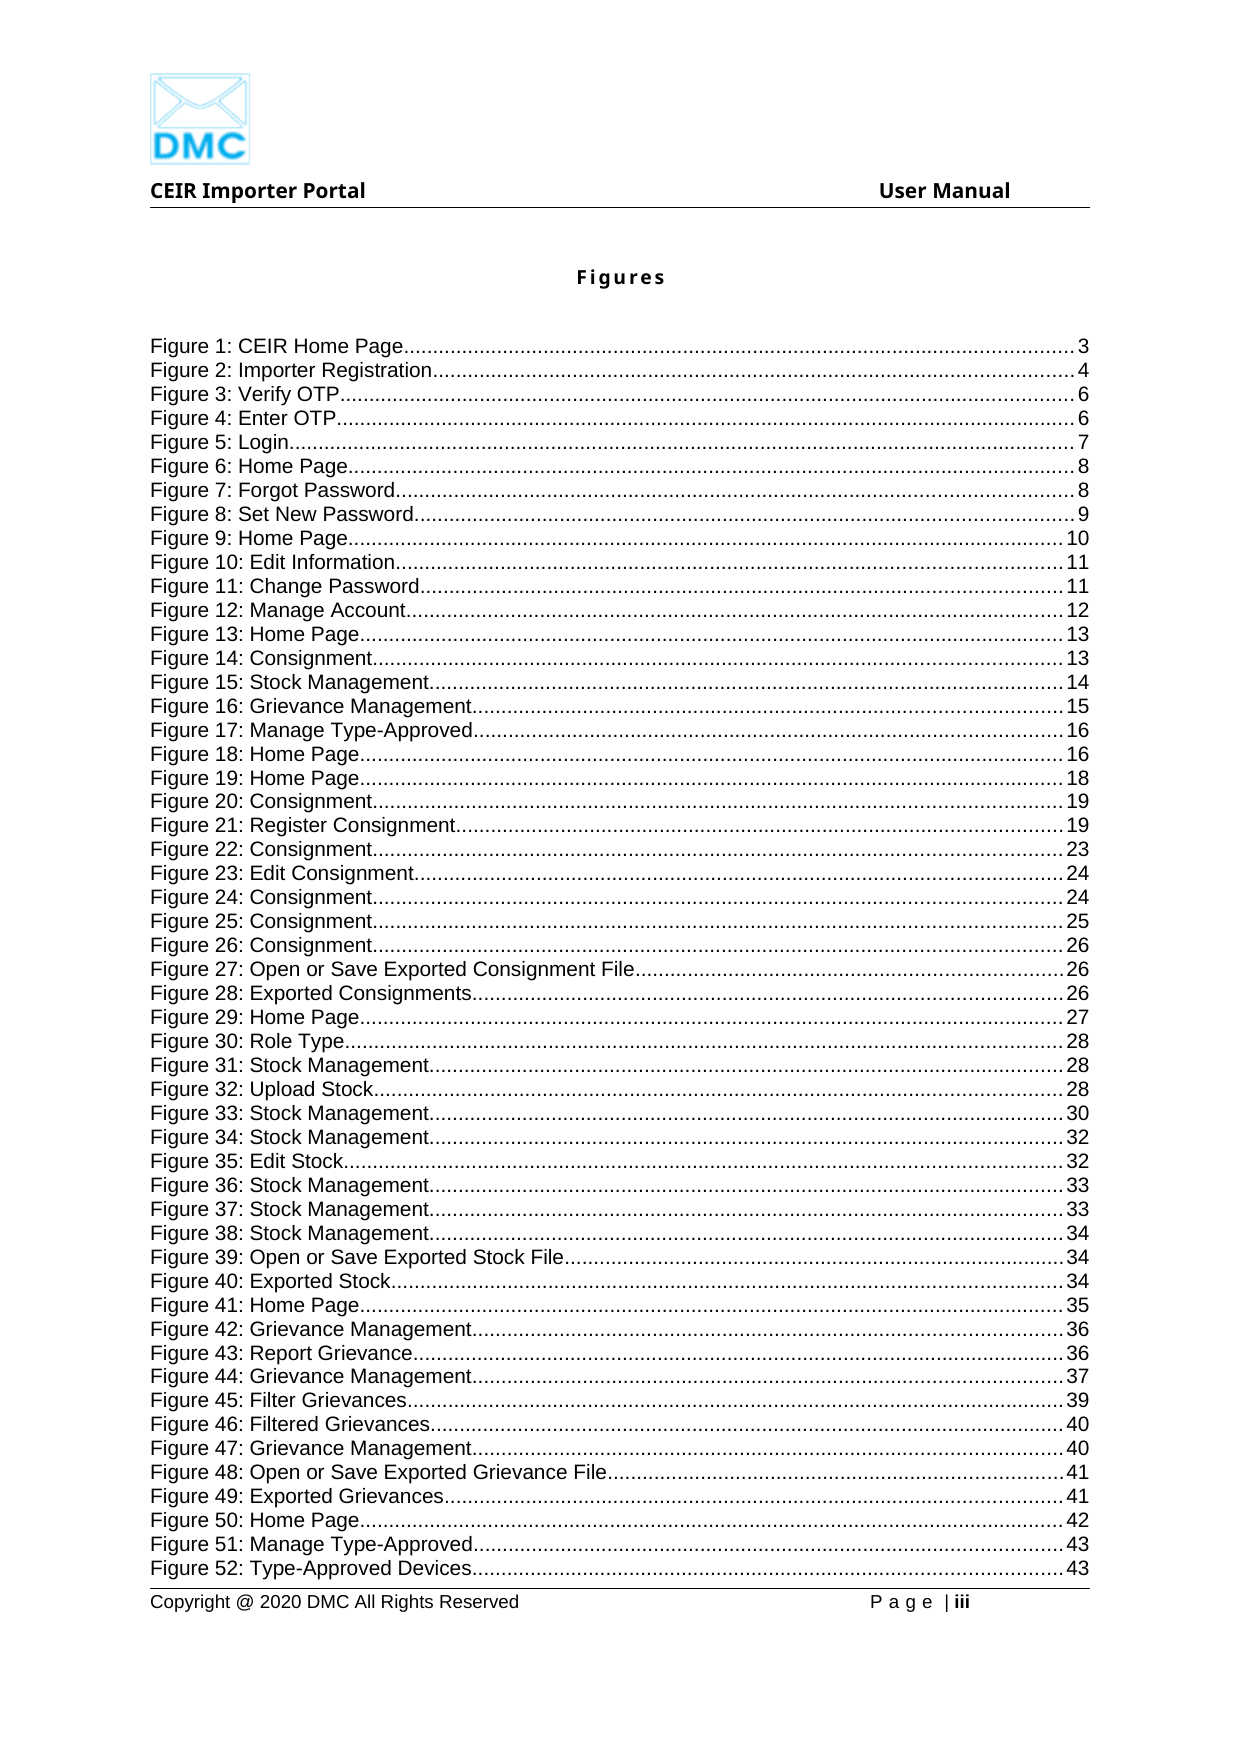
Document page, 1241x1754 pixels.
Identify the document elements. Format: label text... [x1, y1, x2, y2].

text Figure 31: Stock Management 28 [150, 1053, 1090, 1077]
text Figure 30: Role Type 28 [150, 1029, 1090, 1053]
text Figure 15: Stock Management 14 [150, 669, 1090, 693]
text Figure 24: Consignment 24 [150, 885, 1090, 909]
text Figure 17: Manage Type-Approved 16 [150, 717, 1090, 741]
text Figure 7: Forgot Password 8 [150, 478, 1090, 502]
text Figure 22: Consignment 23 [150, 837, 1090, 861]
text Figure 51: Manage Type-Approved 43 [150, 1532, 1090, 1556]
text Figure 40: Exported Stock 34 [150, 1268, 1090, 1292]
text Figure 37: Stock Management 33 [150, 1197, 1090, 1221]
text Figure 9: Home Page 10 [150, 526, 1090, 550]
text Figure 19: Home Page 18 [150, 765, 1090, 789]
text Figure 28: Exported Consignments 26 [150, 981, 1090, 1005]
text Figure 47: Grievance Management 40 [150, 1436, 1090, 1460]
text Figure 25: Consignment 25 [150, 909, 1090, 933]
text Figure 11: Change Password 11 [150, 574, 1090, 598]
text Figure 6: Home Page 8 [150, 454, 1090, 478]
text Figure 45: Filter Grievances 39 [150, 1388, 1090, 1412]
text Figure 52: Type-Approved Devices 43 [150, 1556, 1090, 1580]
text Figure 12: Manage Account 12 [150, 598, 1090, 622]
text Figure 2: Importer Registration 4 [150, 358, 1090, 382]
text Figure 16: Grievance Management 15 [150, 693, 1090, 717]
text Figure 18: Home Page 16 [150, 741, 1090, 765]
text Figure 20: Consignment 19 [150, 789, 1090, 813]
text Figure 4: Enter OTP 6 [150, 406, 1090, 430]
text Figure 14: Consignment 13 [150, 646, 1090, 669]
text Figure 10: Edit Information 11 [150, 550, 1090, 574]
text Figure 26: Consignment 26 [150, 933, 1090, 957]
text Figure 32: Upload Stock 28 [150, 1077, 1090, 1101]
text Figure 36: Stock Management 33 [150, 1173, 1090, 1197]
text Figure 38: Stock Management 34 [150, 1221, 1090, 1244]
text Figure 43: Report Grievance 36 [150, 1340, 1090, 1364]
text Figure 42: Grievance Management 36 [150, 1316, 1090, 1340]
text Figure 5: Login 7 [150, 430, 1090, 454]
text Figure 50: Home Page 42 [150, 1508, 1090, 1532]
text Figure 49: Exported Grievances 41 [150, 1484, 1090, 1508]
text Figure 23: Edit Consignment 24 [150, 861, 1090, 885]
text Figure 44: Grievance Management 37 [150, 1364, 1090, 1388]
text Figure 33: Stock Management 30 [150, 1101, 1090, 1125]
text Figure 3: Verify OTP 6 [150, 382, 1090, 406]
text Figures [150, 264, 1090, 309]
text Figure 41: Home Page 35 [150, 1292, 1090, 1316]
text Figure 39: Open or Save Exported Stock File 34 [150, 1244, 1090, 1268]
text Figure 29: Home Page 27 [150, 1005, 1090, 1029]
text Figure 48: Open or Save Exported Grievance File 41 [150, 1460, 1090, 1484]
picture [150, 73, 251, 165]
text Figure 13: Home Page 13 [150, 622, 1090, 646]
text Figure 21: Register Consignment 19 [150, 813, 1090, 837]
text Figure 46: Filtered Grievances 40 [150, 1412, 1090, 1436]
text Figure 35: Edit Stock 32 [150, 1149, 1090, 1173]
text Figure 1: CEIR Home Page 3 [150, 334, 1090, 358]
text Figure 27: Open or Save Exported Consignment File 26 [150, 957, 1090, 981]
text Figure 8: Set New Password 9 [150, 502, 1090, 526]
text Figure 34: Stock Management 32 [150, 1125, 1090, 1149]
